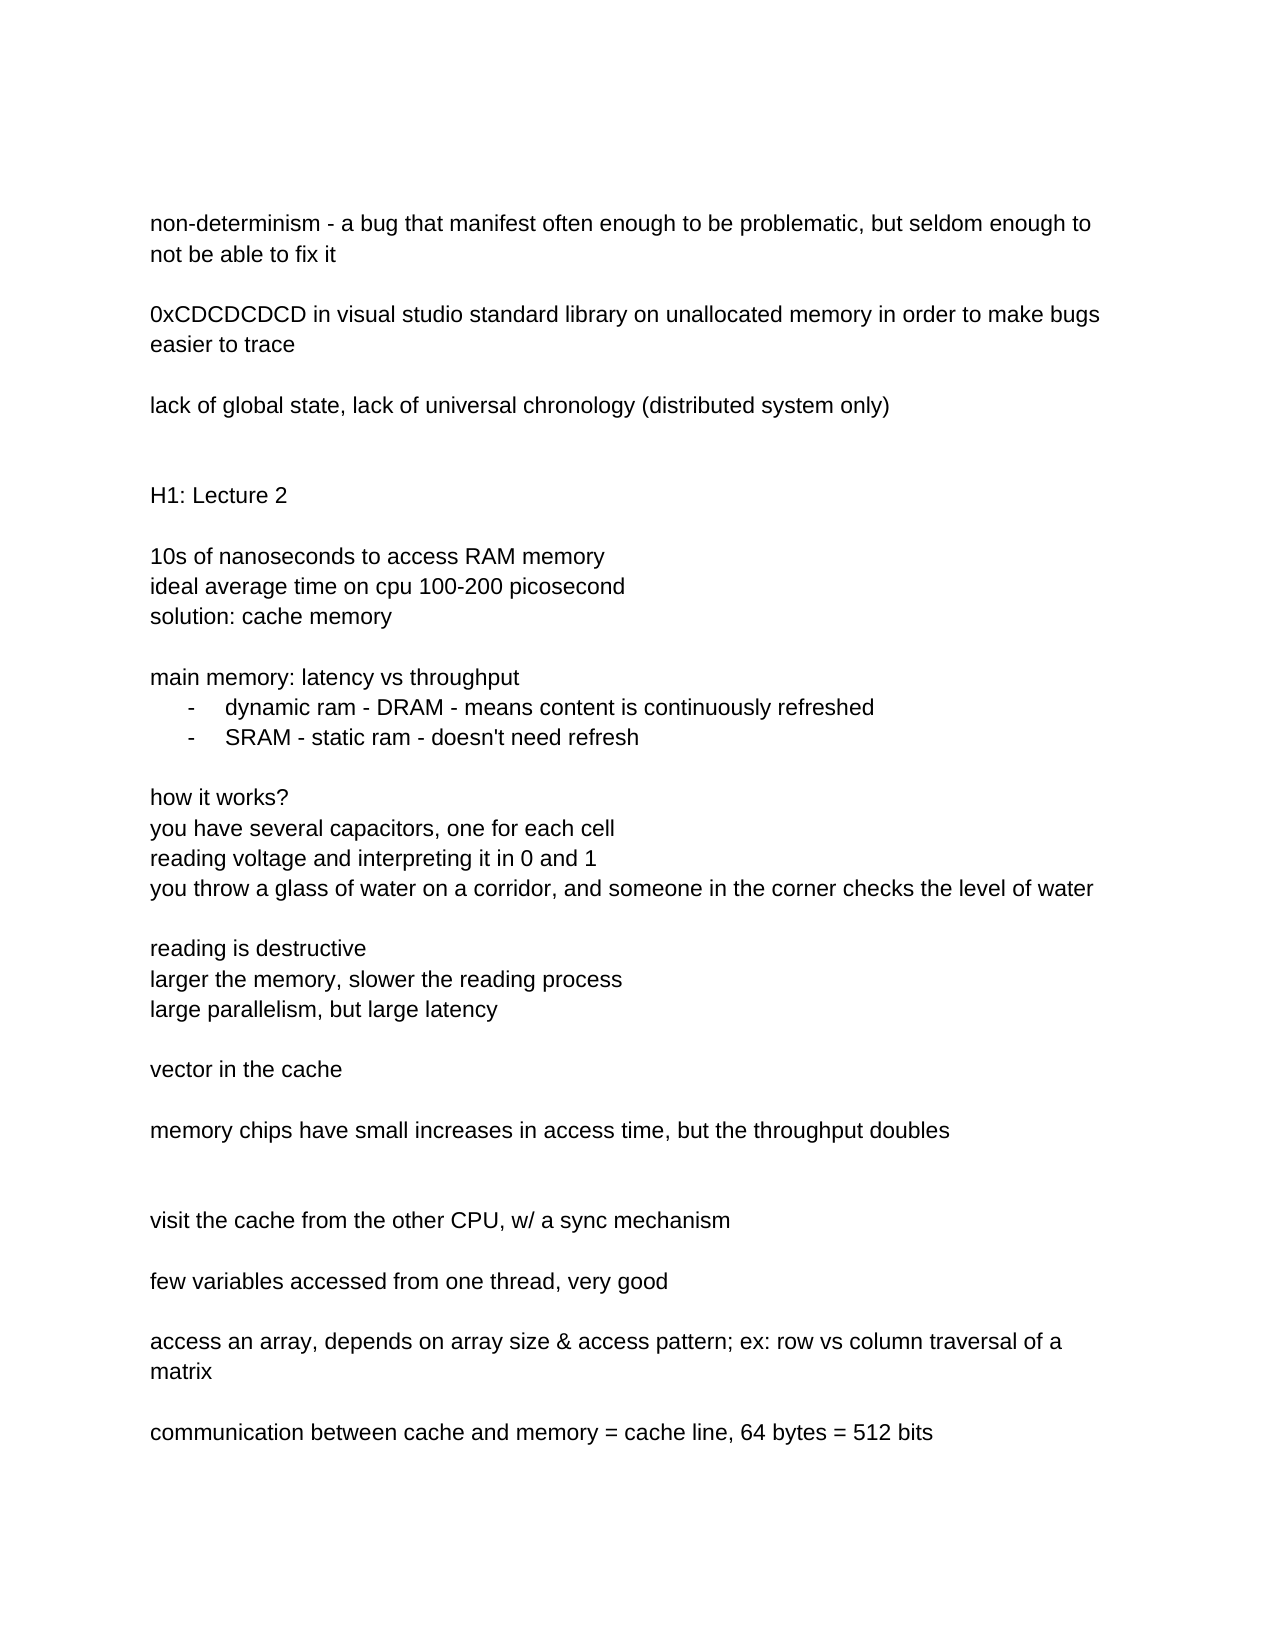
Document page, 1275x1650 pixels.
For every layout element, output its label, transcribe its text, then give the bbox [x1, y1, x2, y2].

text larger the memory, slower the reading process [150, 966, 1125, 992]
text large parallelism, but large latency [150, 996, 1125, 1022]
text lack of global state, lack of universal chronology (distributed system only) [150, 392, 1125, 418]
list SRAM - static ram - doesn't need refresh [187, 724, 1125, 750]
text 0xCDCDCDCD in visual studio standard library on unallocated memory in order to make bugs easier to trace [150, 301, 1125, 358]
text few variables accessed from one thread, very good [150, 1268, 1125, 1294]
text access an array, depends on array size & access pattern; ex: row vs column traversal of a matrix [150, 1328, 1125, 1385]
text you throw a glass of water on a corridor, and someone in the corner checks the level of water [150, 875, 1125, 901]
text communication between cache and memory = cache line, 64 bytes = 512 bits [150, 1419, 1125, 1445]
text main memory: latency vs throughput [150, 663, 1125, 690]
text you have several capacitors, one for each cell [150, 814, 1125, 841]
text memory chips have small increases in access time, but the throughput doubles [150, 1117, 1125, 1143]
text solution: cache memory [150, 603, 1125, 629]
text non-determinism - a bug that manifest often enough to be problematic, but seldom enough to not be able to fix it [150, 210, 1125, 267]
text H1: Lecture 2 [150, 482, 1125, 509]
list dynamic ram - DRAM - means content is continuously refreshed [187, 694, 1125, 720]
text vector in the cache [150, 1056, 1125, 1083]
text 10s of nanoseconds to access RAM memory [150, 543, 1125, 569]
text ideal average time on cpu 100-200 picosecond [150, 573, 1125, 599]
text visit the cache from the other CPU, w/ a sync mechanism [150, 1207, 1125, 1234]
text reading voltage and interpreting it in 0 and 1 [150, 845, 1125, 871]
text reading is destructive [150, 935, 1125, 962]
text how it works? [150, 784, 1125, 811]
